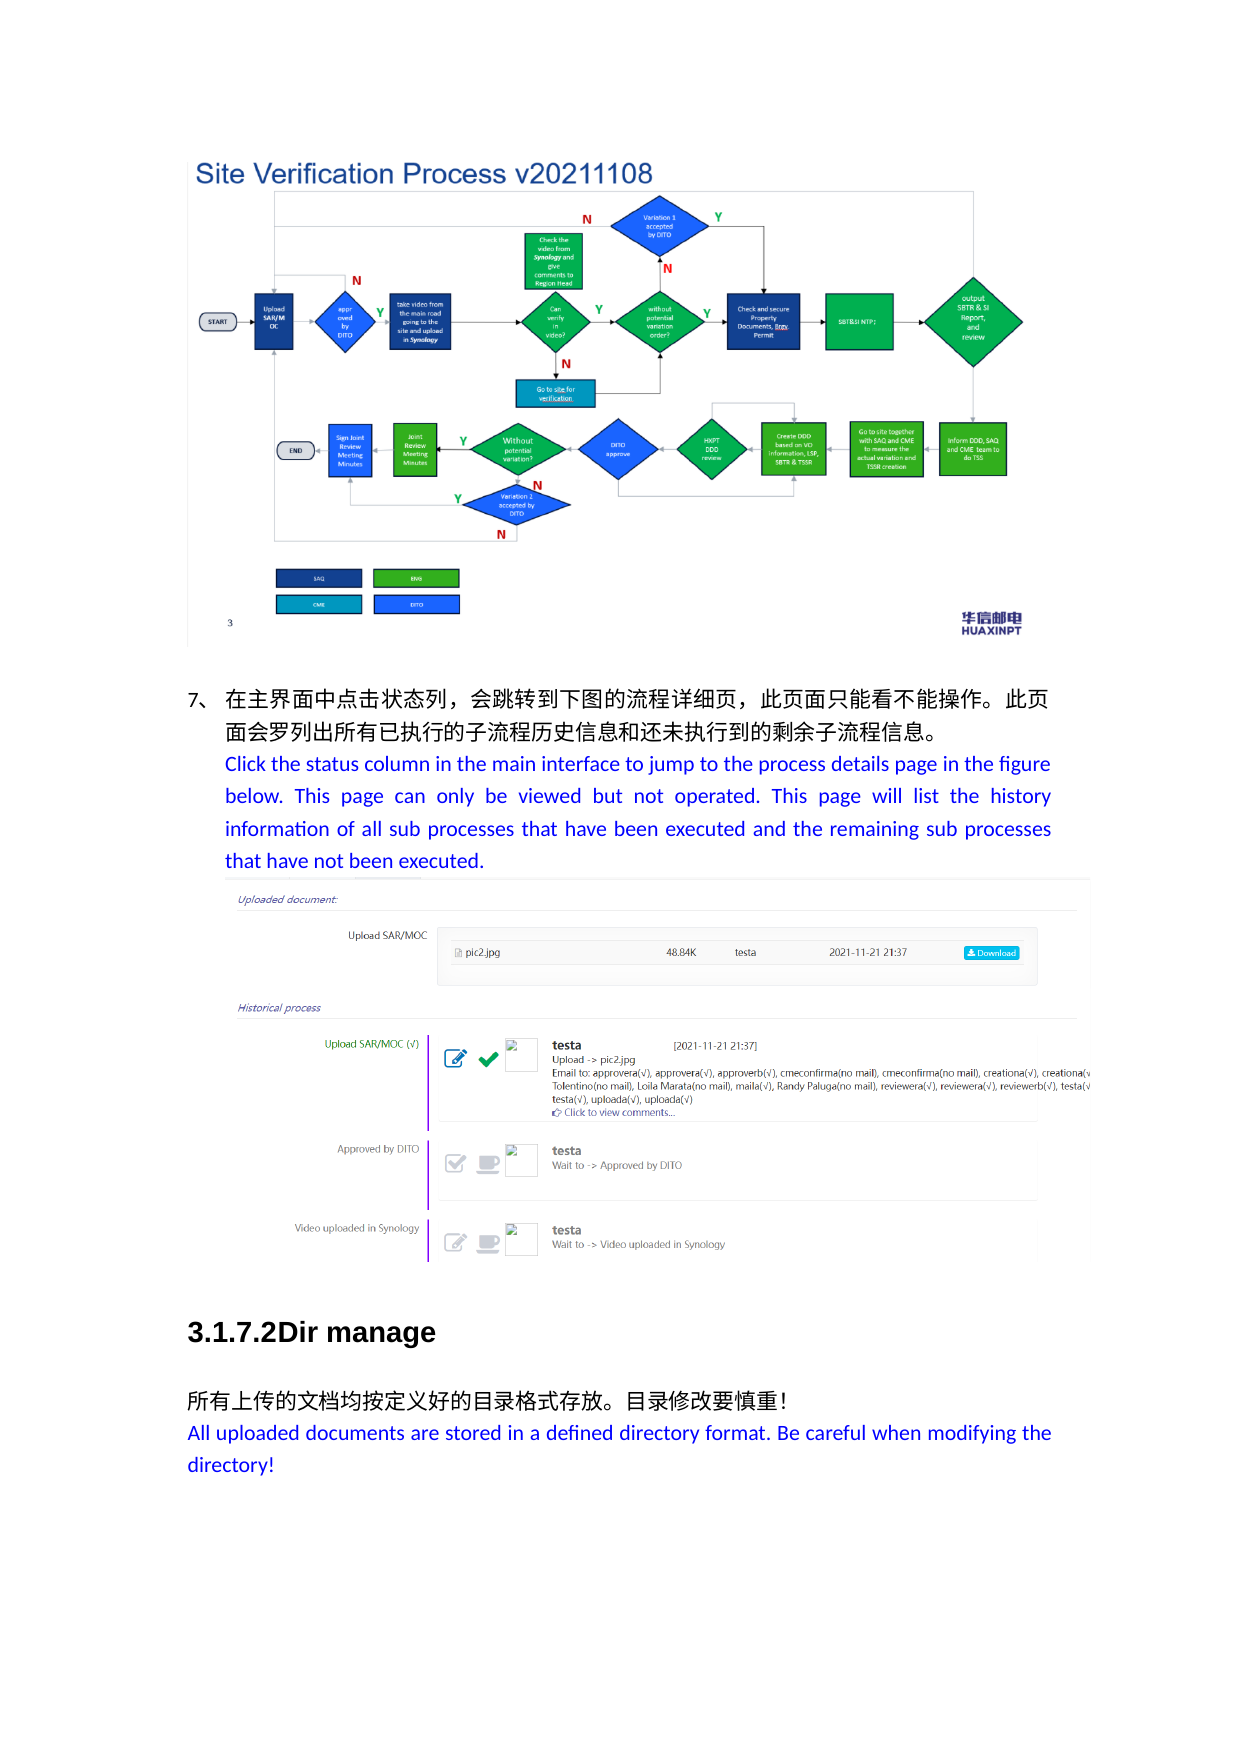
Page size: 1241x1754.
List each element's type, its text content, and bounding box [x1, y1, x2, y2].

text All uploaded documents are stored in a defined directory format. Be careful when modifying the directory! [187, 1416, 1053, 1481]
picture [187, 162, 1053, 647]
subtitle Dir manage [187, 1299, 1053, 1364]
picture [225, 877, 1091, 1262]
list Click the status column in the main interface to jump to the process details page in the figure below. This page can only be viewed but not operated. This page will list the history information of all sub processes that have been executed and the remaining sub processes that have not been executed. [225, 747, 1053, 877]
list 在主界面中点击状态列，会跳转到下图的流程详细页，此页面只能看不能操作。此页面会罗列出所有已执行的子流程历史信息和还未执行到的剩余子流程信息。 [187, 682, 1053, 747]
text 所有上传的文档均按定义好的目录格式存放。目录修改要慎重！ [187, 1383, 1053, 1416]
